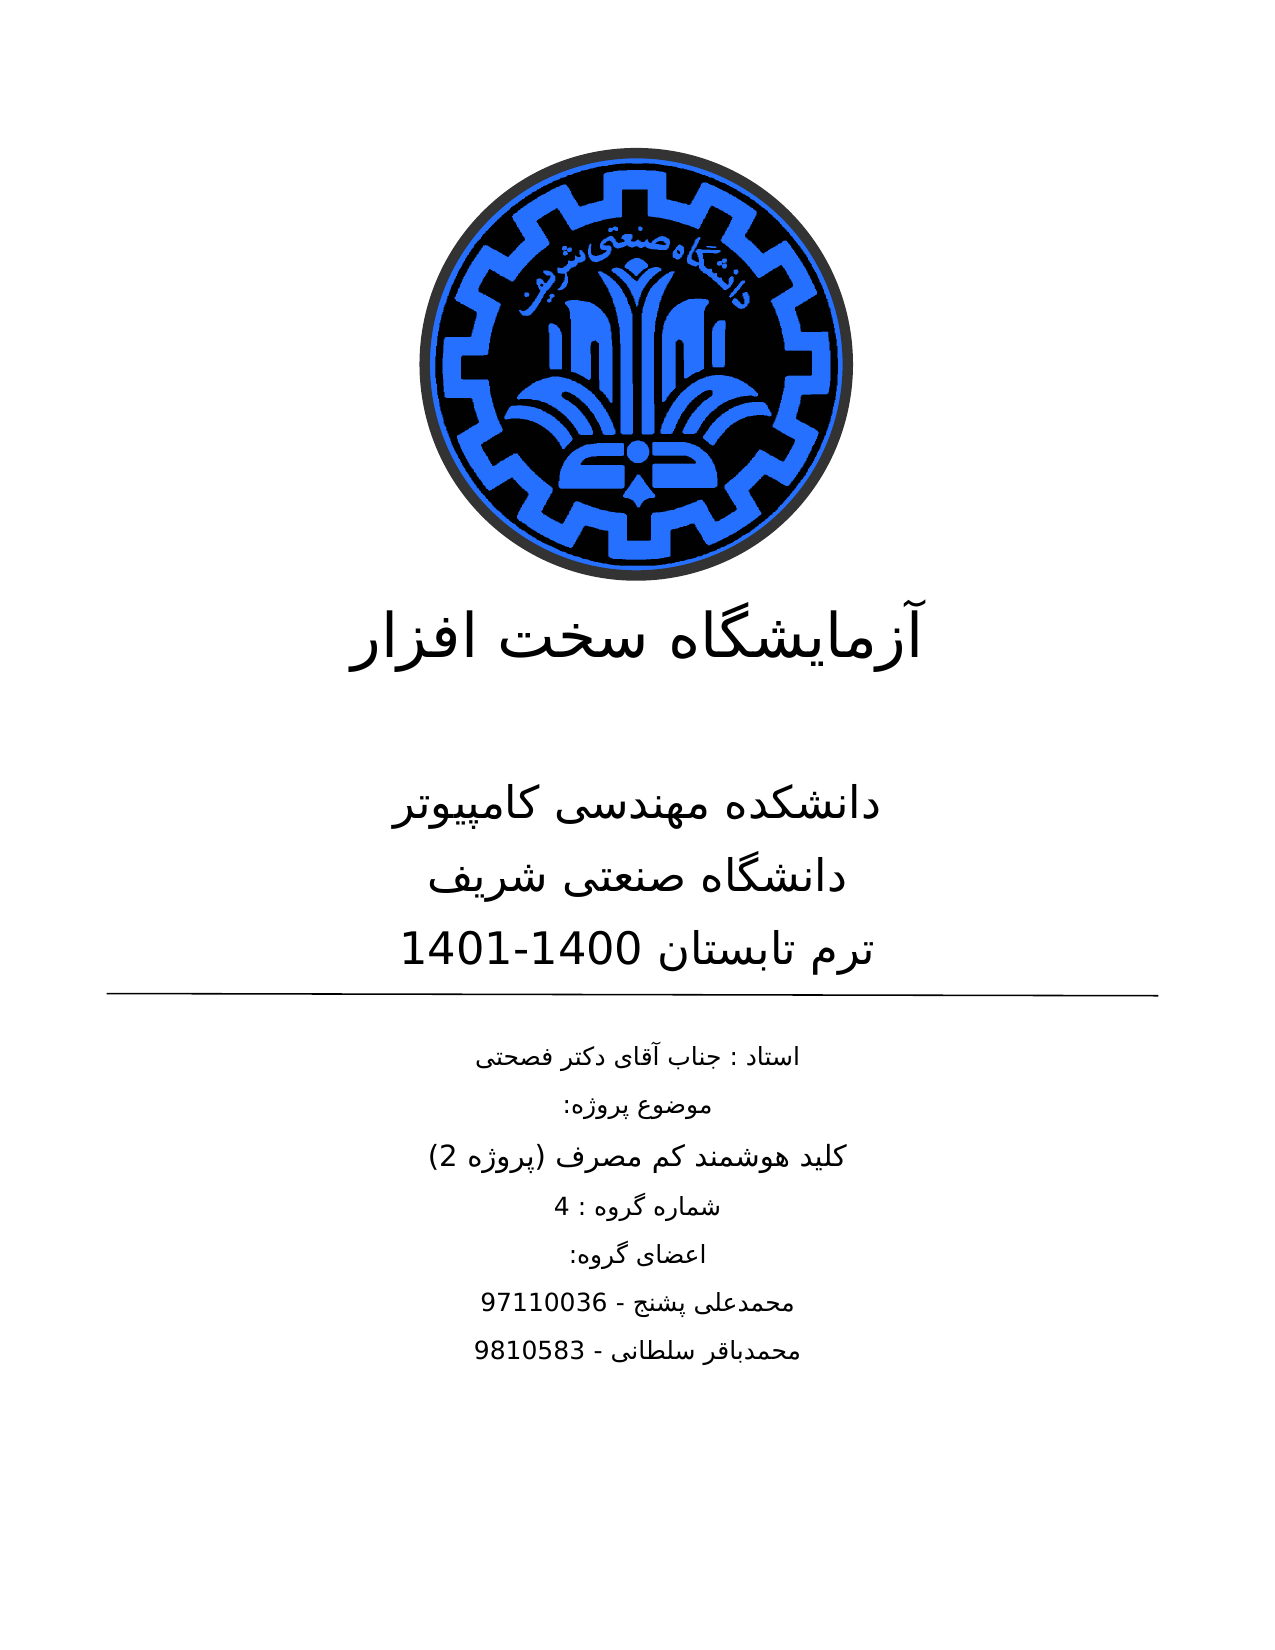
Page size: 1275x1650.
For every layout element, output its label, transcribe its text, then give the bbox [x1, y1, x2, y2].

text اعضای گروه: [150, 1240, 1125, 1269]
text موضوع پروژه: [150, 1091, 1125, 1120]
text استاد : جناب آقای دکتر فصحتی [150, 1043, 1125, 1072]
text شماره گروه : 4 [150, 1192, 1125, 1221]
text دانشگاه صنعتی شریف [150, 850, 1125, 902]
text آزمایشگاه سخت افزار [150, 600, 1125, 672]
picture [430, 159, 842, 570]
text محمدباقر سلطانی - 9810583 [150, 1337, 1125, 1366]
text ترم تابستان 1400-1401 [150, 923, 1125, 975]
text دانشکده مهندسی کامپیوتر [150, 777, 1125, 829]
text محمدعلی پشنج - 97110036 [150, 1288, 1125, 1318]
text کلید هوشمند کم مصرف (پروژه 2) [150, 1139, 1125, 1173]
